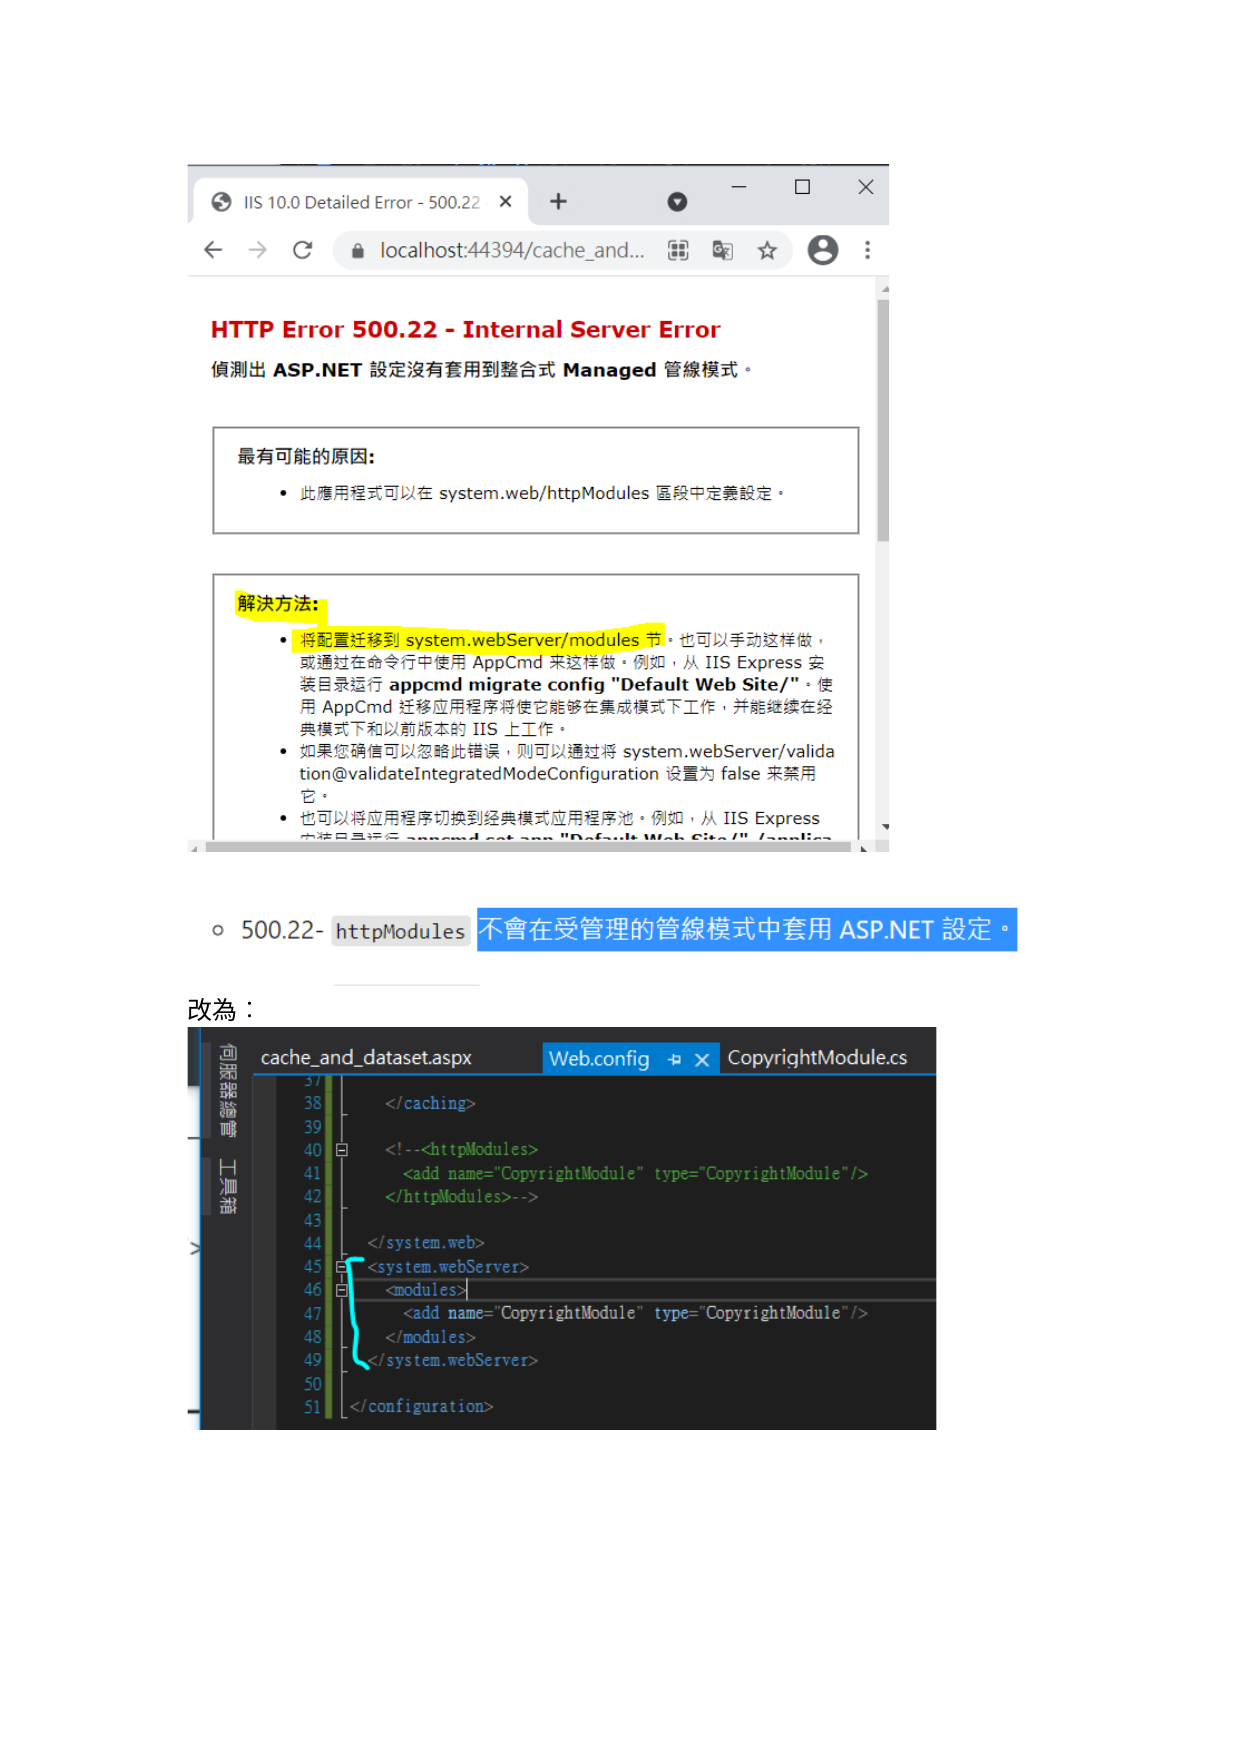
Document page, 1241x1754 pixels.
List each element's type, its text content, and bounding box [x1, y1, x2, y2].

picture [187, 164, 890, 852]
picture [187, 1027, 937, 1430]
text 改為︰ [187, 989, 1053, 1027]
picture [187, 877, 1053, 986]
